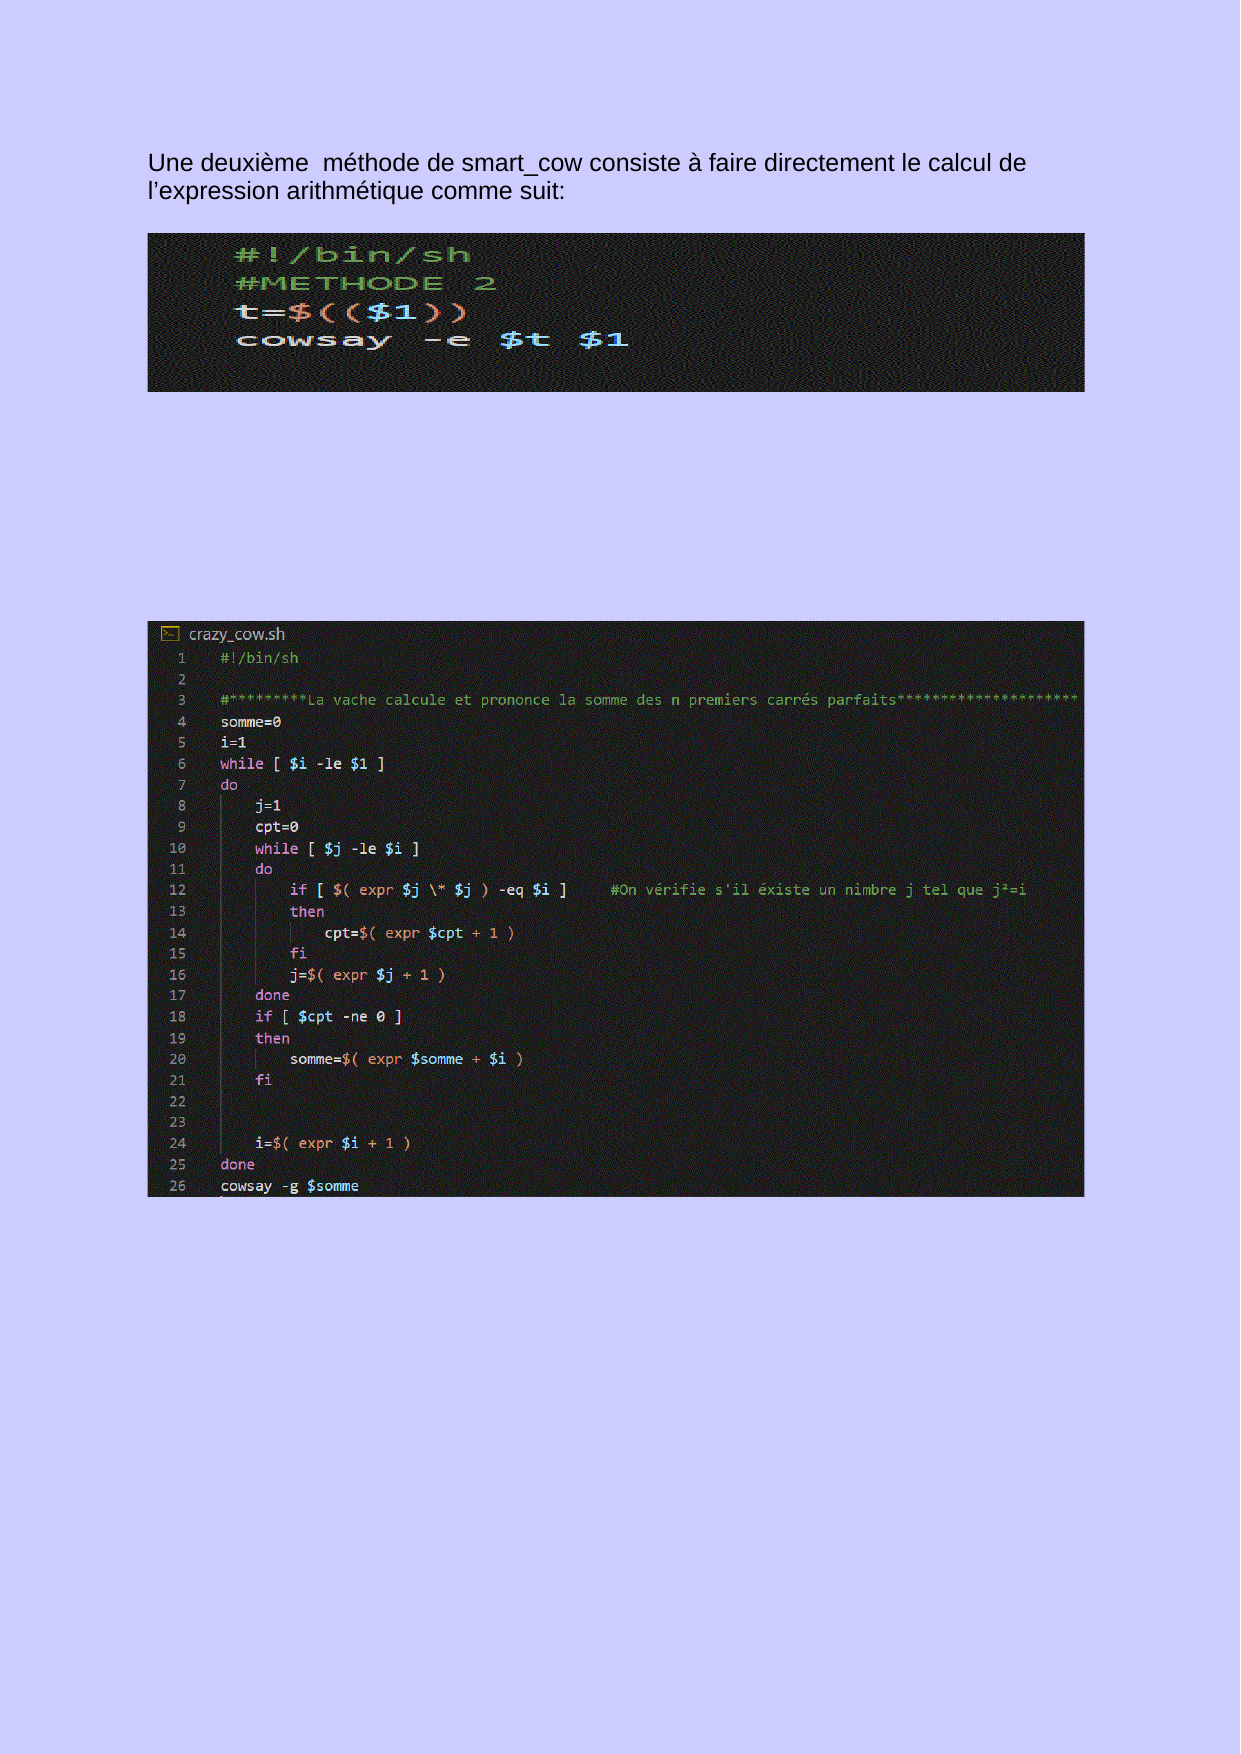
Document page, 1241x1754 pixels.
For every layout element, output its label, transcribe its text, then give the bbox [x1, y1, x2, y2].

picture [147, 621, 1085, 1197]
text Une deuxième méthode de smart_cow consiste à faire directement le calcul de l’expression arithmétique comme suit: [148, 148, 1093, 205]
picture [147, 233, 1085, 392]
